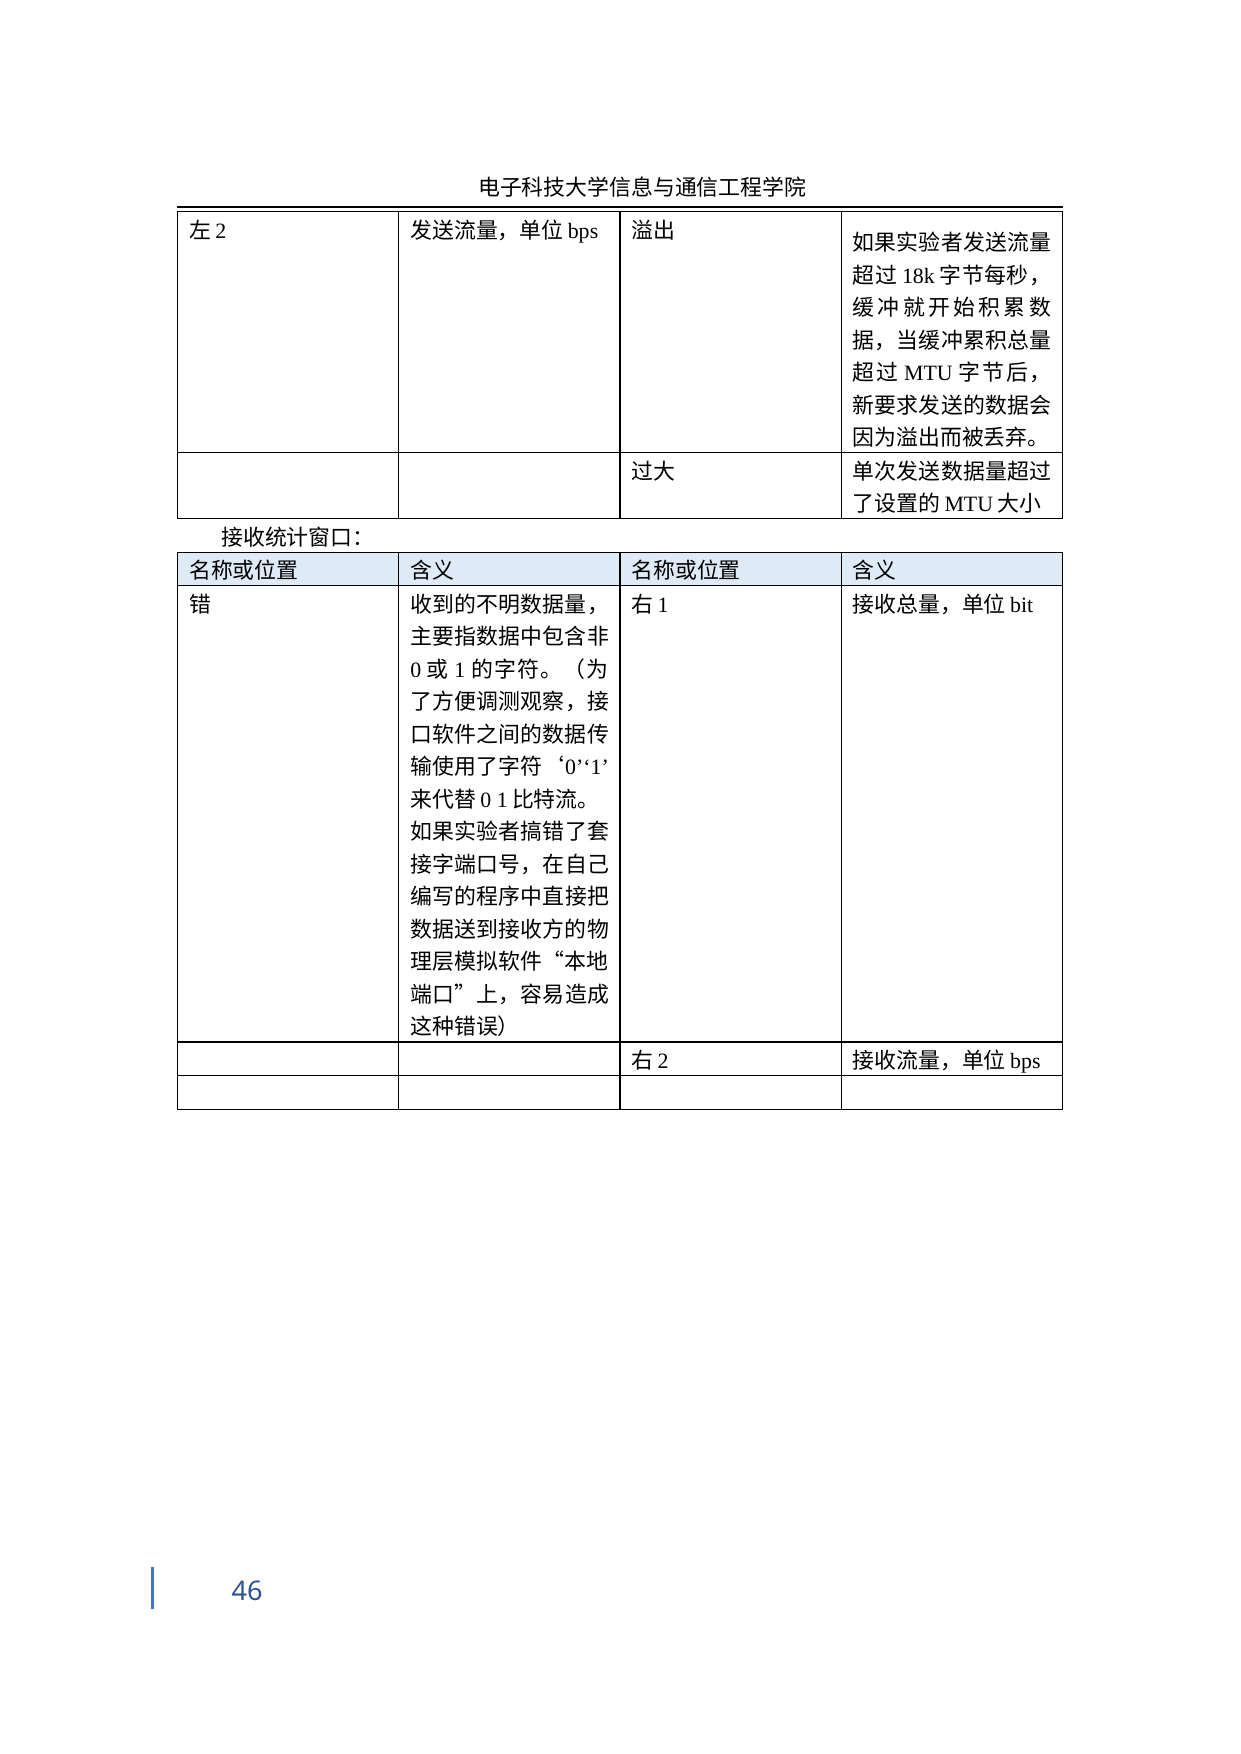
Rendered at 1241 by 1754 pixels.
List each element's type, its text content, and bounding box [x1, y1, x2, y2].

table_cell [621, 1076, 841, 1108]
table_cell 发送流量，单位bps [399, 212, 619, 452]
table_cell 接收总量，单位bit [842, 586, 1062, 1041]
table_cell 收到的不明数据量，主要指数据中包含非0或1的字符。（为了方便调测观察，接口软件之间的数据传输使用了字符‘0’‘1’来代替0 1比特流。 如果实验者搞错了套接字端口号，在自己编写的程序中直接把数据送到接收方的物理层模拟软件“本地端口”上，容易造成这种错误） [399, 586, 619, 1041]
table_cell 单次发送数据量超过了设置的MTU大小 [842, 453, 1062, 518]
table_cell 接收流量，单位bps [842, 1043, 1062, 1075]
table_cell 左2 [178, 212, 398, 452]
table_cell [399, 453, 619, 518]
table_cell 如果实验者发送流量超过18k字节每秒，缓冲就开始积累数据，当缓冲累积总量超过MTU字节后，新要求发送的数据会因为溢出而被丢弃。 [842, 212, 1062, 452]
table_cell [178, 1043, 398, 1075]
table_header 含义 [399, 553, 619, 585]
table_cell [842, 1076, 1062, 1108]
table_cell [178, 1076, 398, 1108]
table_cell [399, 1043, 619, 1075]
text 接收统计窗口： [177, 519, 1063, 552]
table_cell 溢出 [621, 212, 841, 452]
table_cell [399, 1076, 619, 1108]
table_header 名称或位置 [178, 553, 398, 585]
table_cell 过大 [621, 453, 841, 518]
table_header 名称或位置 [621, 553, 841, 585]
table_cell 错 [178, 586, 398, 1041]
table_cell 右1 [621, 586, 841, 1041]
table_cell [178, 453, 398, 518]
table_header 含义 [842, 553, 1062, 585]
table_cell 右2 [621, 1043, 841, 1075]
